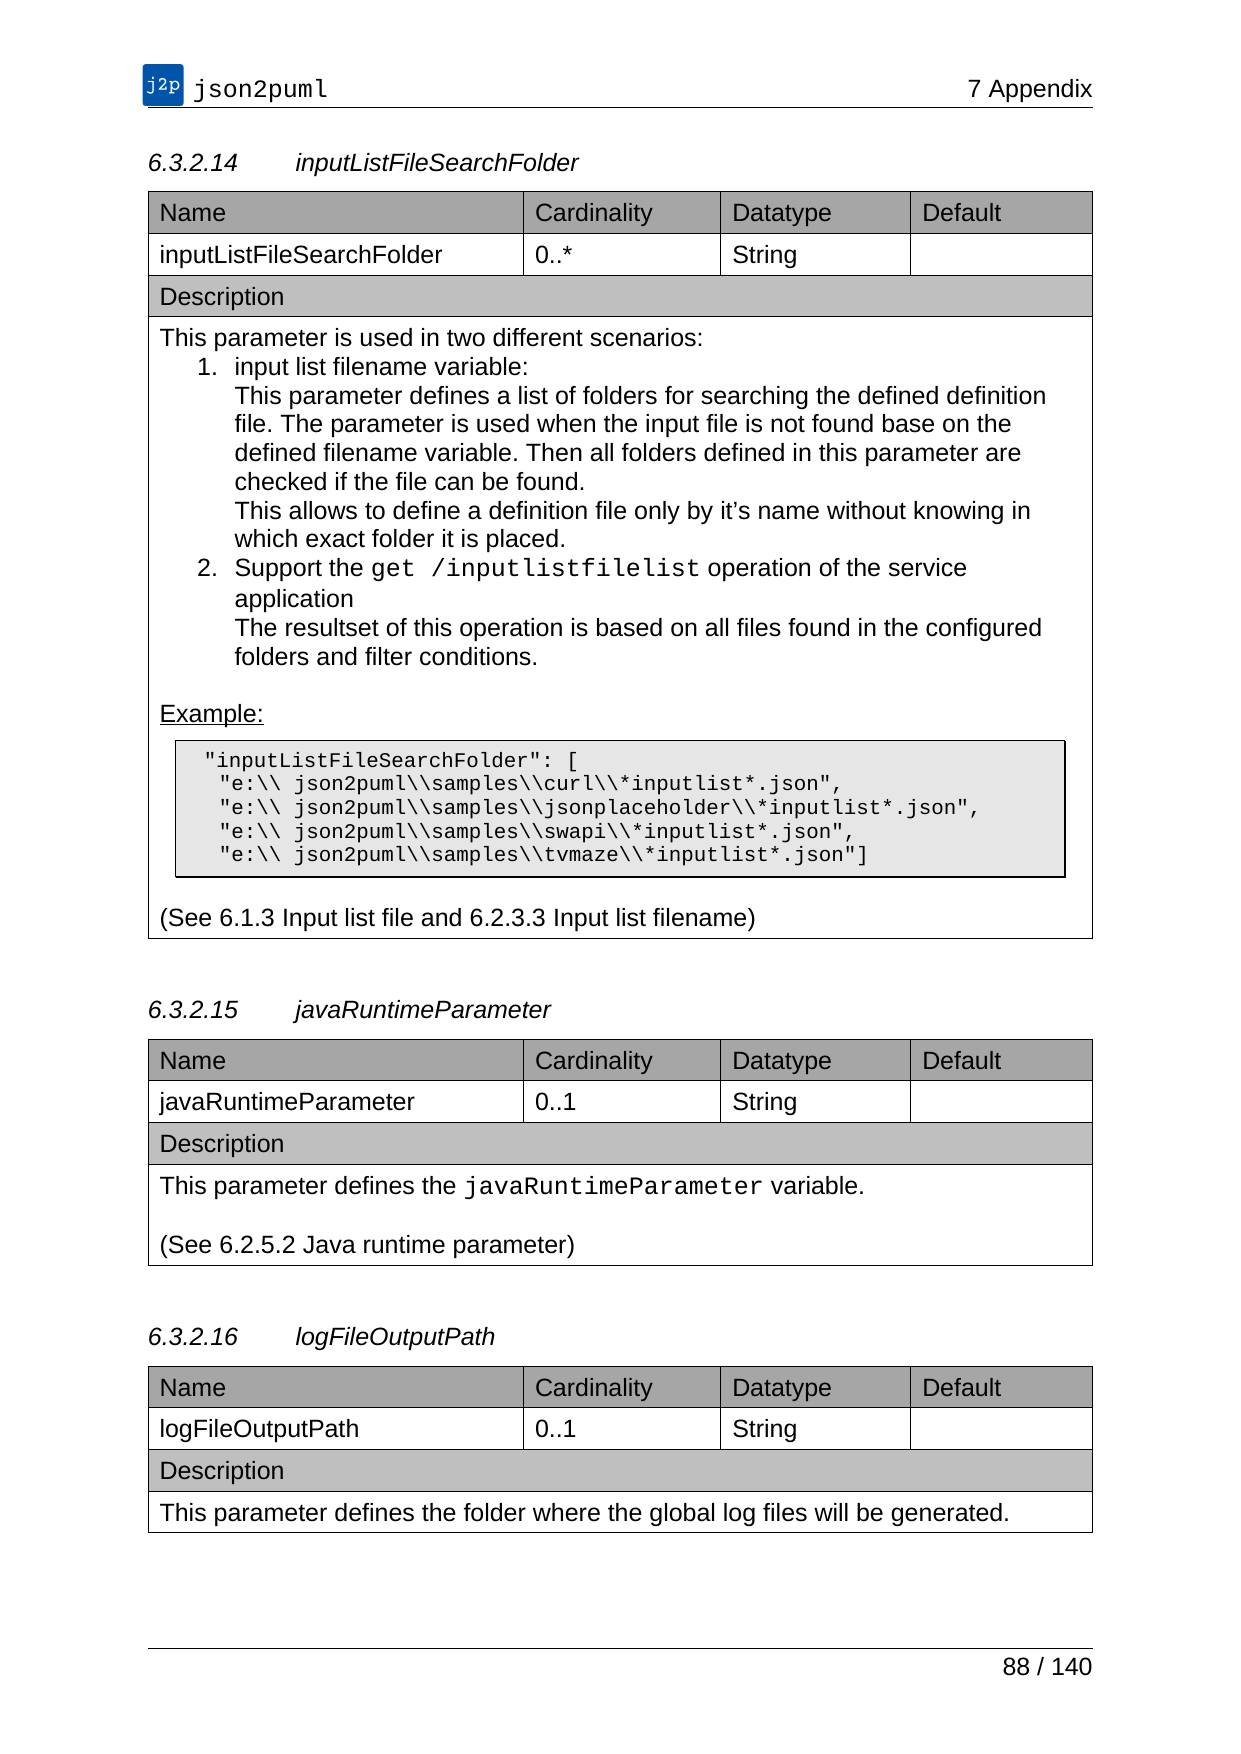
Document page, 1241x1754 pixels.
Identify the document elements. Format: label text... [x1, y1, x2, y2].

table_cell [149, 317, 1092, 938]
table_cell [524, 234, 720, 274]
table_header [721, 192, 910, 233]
subtitle inputListFileSearchFolder [148, 148, 1093, 176]
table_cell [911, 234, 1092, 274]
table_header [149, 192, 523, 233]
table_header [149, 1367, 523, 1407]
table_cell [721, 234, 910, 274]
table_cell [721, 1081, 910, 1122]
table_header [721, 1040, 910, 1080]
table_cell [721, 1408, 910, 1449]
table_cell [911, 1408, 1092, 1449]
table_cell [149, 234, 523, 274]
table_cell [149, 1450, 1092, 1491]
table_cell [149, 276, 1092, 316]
subtitle logFileOutputPath [148, 1322, 1093, 1351]
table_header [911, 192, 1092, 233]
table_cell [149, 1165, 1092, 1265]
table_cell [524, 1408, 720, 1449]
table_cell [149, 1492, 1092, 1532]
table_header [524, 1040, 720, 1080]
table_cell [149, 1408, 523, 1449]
picture [142, 64, 184, 106]
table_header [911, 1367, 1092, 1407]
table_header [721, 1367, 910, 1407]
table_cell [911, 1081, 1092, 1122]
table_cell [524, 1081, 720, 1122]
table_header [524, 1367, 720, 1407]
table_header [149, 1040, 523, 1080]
subtitle javaRuntimeParameter [148, 995, 1093, 1024]
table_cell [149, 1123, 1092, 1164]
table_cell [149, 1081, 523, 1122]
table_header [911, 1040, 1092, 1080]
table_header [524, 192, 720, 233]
